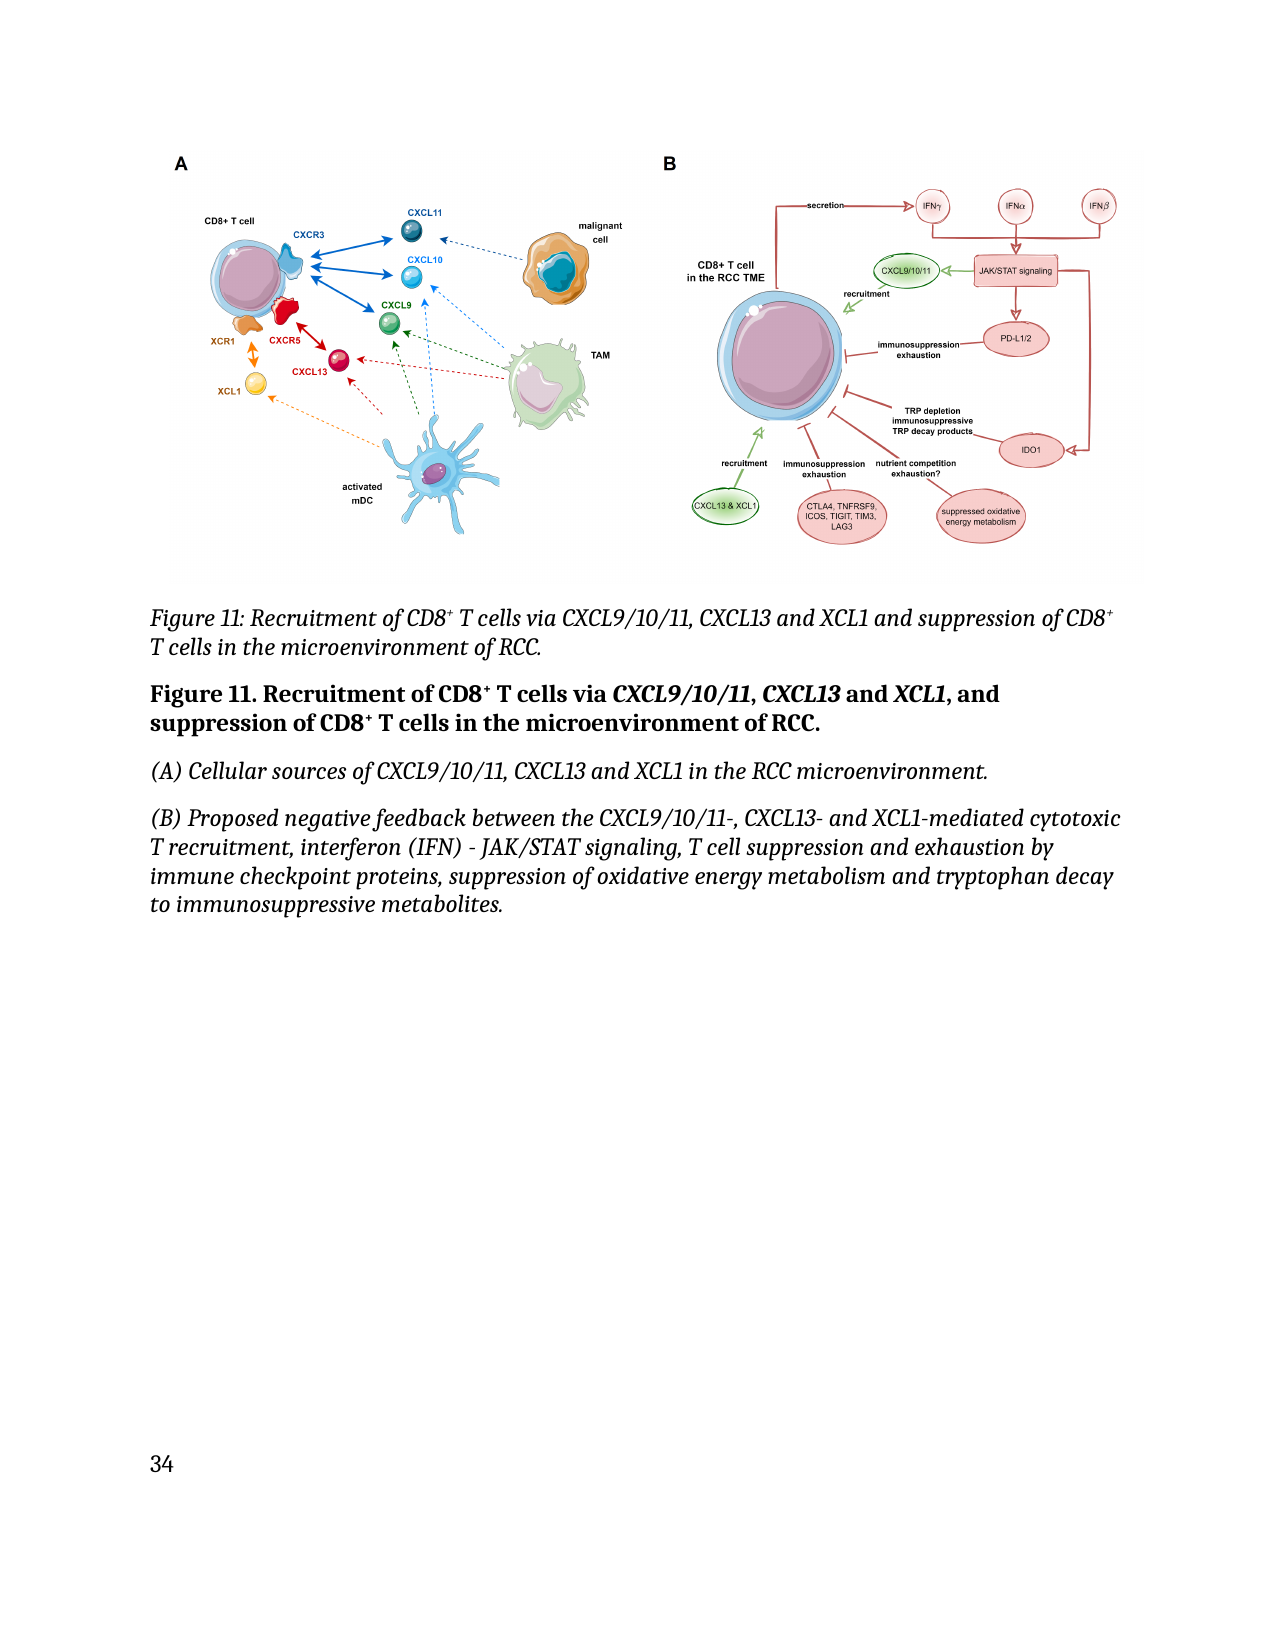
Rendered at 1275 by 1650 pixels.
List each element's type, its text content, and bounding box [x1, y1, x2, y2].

text Figure 11. Recruitment of CD8+ T cells via CXCL9/10/11, CXCL13 and XCL1, and suppression of CD8+ T cells in the microenvironment of RCC. [150, 680, 1125, 738]
text Figure 11: Recruitment of CD8+ T cells via CXCL9/10/11, CXCL13 and XCL1 and suppression of CD8+ T cells in the microenvironment of RCC. [150, 604, 1125, 662]
text (B) Proposed negative feedback between the CXCL9/10/11-, CXCL13- and XCL1-mediated cytotoxic T recruitment, interferon (IFN) - JAK/STAT signaling, T cell suppression and exhaustion by immune checkpoint proteins, suppression of oxidative energy metabolism and tryptophan decay to immunosuppressive metabolites. [150, 804, 1125, 919]
picture [168, 150, 1144, 584]
text (A) Cellular sources of CXCL9/10/11, CXCL13 and XCL1 in the RCC microenvironment. [150, 757, 1125, 785]
